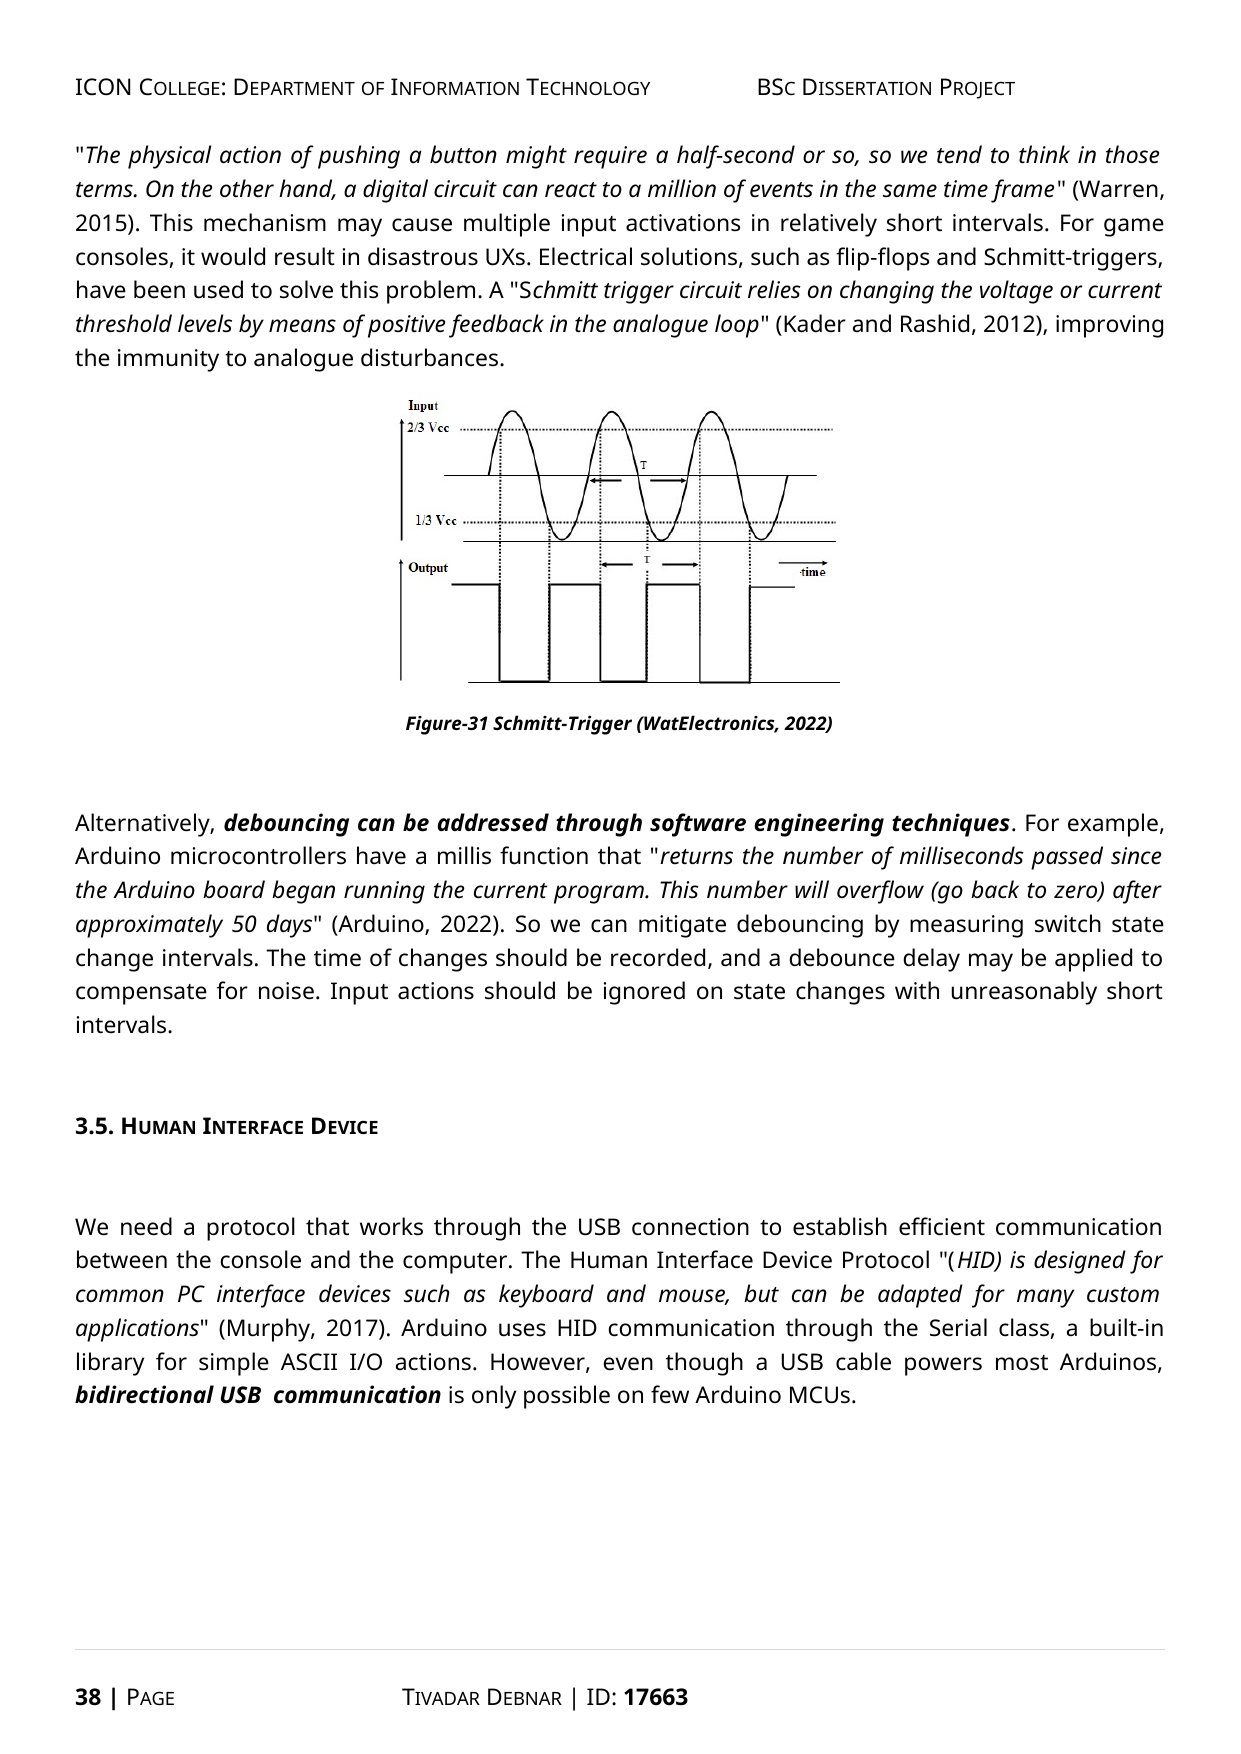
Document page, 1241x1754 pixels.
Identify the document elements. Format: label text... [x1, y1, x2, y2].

text 3.5. Human Interface Device [75, 1110, 1165, 1141]
text Figure-31 Schmitt-Trigger [75, 710, 1165, 735]
picture [394, 392, 846, 691]
text Alternatively, debouncing can be addressed through software engineering techniques. For example, Arduino microcontrollers have a millis function that "returns the number of milliseconds passed since the Arduino board began running the current program. This number will overflow (go back to zero) after approximately 50 days" . So we can mitigate debouncing by measuring switch state change intervals. The time of changes should be recorded, and a debounce delay may be applied to compensate for noise. Input actions should be ignored on state changes with unreasonably short intervals. [75, 807, 1165, 1040]
text "The physical action of pushing a button might require a half-second or so, so we tend to think in those terms. On the other hand, a digital circuit can react to a million of events in the same time frame" . This mechanism may cause multiple input activations in relatively short intervals. For game consoles, it would result in disastrous UXs. Electrical solutions, such as flip-flops and Schmitt-triggers, have been used to solve this problem. A "Schmitt trigger circuit relies on changing the voltage or current threshold levels by means of positive feedback in the analogue loop" , improving the immunity to analogue disturbances. [75, 139, 1165, 373]
text We need a protocol that works through the USB connection to establish efficient communication between the console and the computer. The Human Interface Device Protocol "(HID) is designed for common PC interface devices such as keyboard and mouse, but can be adapted for many custom applications" . Arduino uses HID communication through the Serial class, a built-in library for simple ASCII I/O actions. However, even though a USB cable powers most Arduinos, bidirectional USB communication is only possible on few Arduino MCUs. [75, 1211, 1165, 1411]
